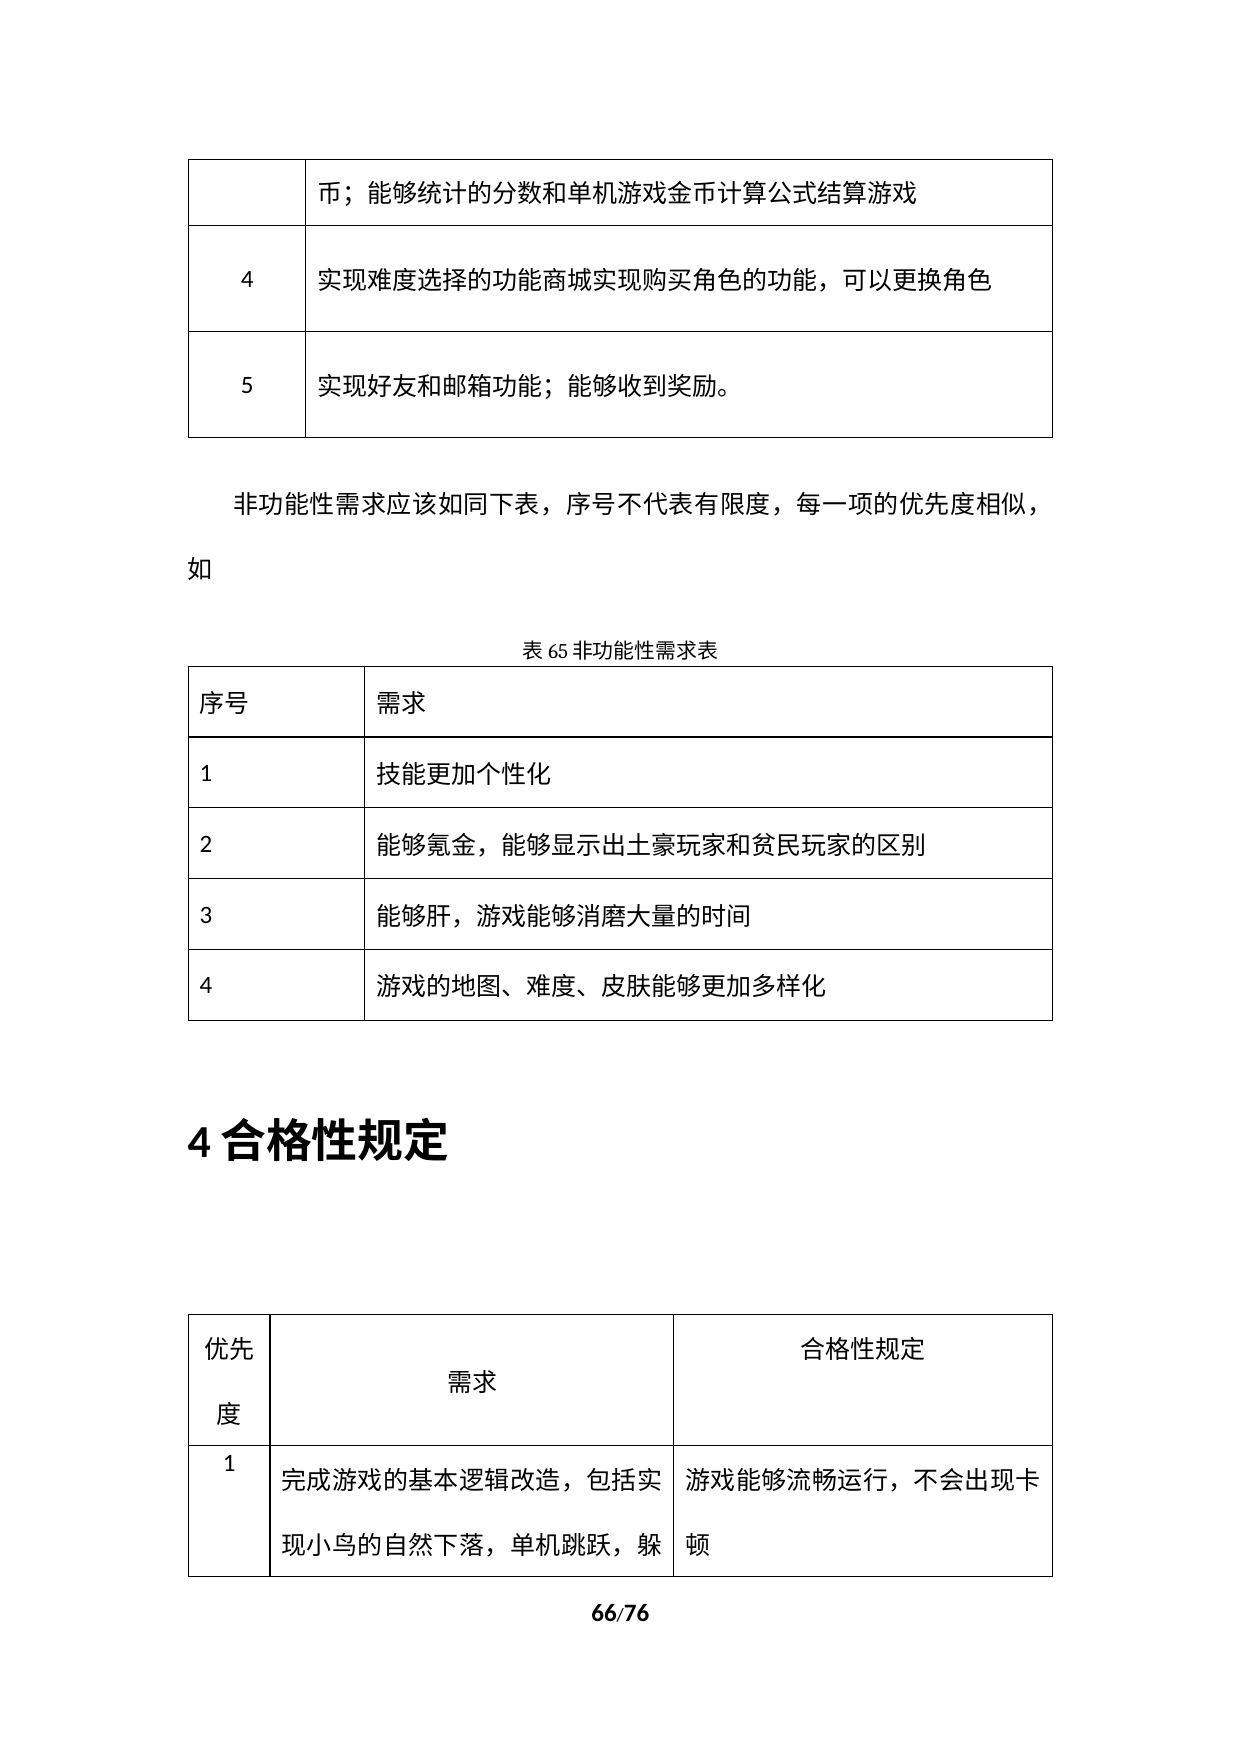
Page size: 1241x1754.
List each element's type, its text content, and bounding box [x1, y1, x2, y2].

table_cell 2 [189, 808, 364, 878]
table_header 序号 [189, 667, 364, 736]
table_header 优先度 [189, 1315, 269, 1445]
table_cell 实现难度选择的功能商城实现购买角色的功能，可以更换角色 [306, 226, 1052, 331]
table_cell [271, 1446, 673, 1576]
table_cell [306, 160, 1052, 224]
text 非功能性需求应该如同下表，序号不代表有限度，每一项的优先度相似，如 [187, 471, 1053, 601]
table_header 需求 [271, 1315, 673, 1445]
table_cell 5 [189, 332, 305, 437]
table_cell 3 [189, 160, 305, 224]
table_cell 实现好友和邮箱功能；能够收到奖励。 [306, 332, 1052, 437]
table_cell 能够氪金，能够显示出土豪玩家和贫民玩家的区别 [365, 808, 1052, 878]
table_header 合格性规定 [674, 1315, 1052, 1445]
table_cell 1 [189, 1446, 269, 1576]
table_cell 游戏能够流畅运行，不会出现卡顿 [674, 1446, 1052, 1576]
table_cell 1 [189, 738, 364, 807]
table_cell 游戏的地图、难度、皮肤能够更加多样化 [365, 950, 1052, 1020]
table_header 需求 [365, 667, 1052, 736]
table_cell 能够肝，游戏能够消磨大量的时间 [365, 879, 1052, 949]
table_cell 4 [189, 226, 305, 331]
table_cell 3 [189, 879, 364, 949]
subtitle 4合格性规定 [187, 1089, 1053, 1186]
table_cell 4 [189, 950, 364, 1020]
table_cell 技能更加个性化 [365, 738, 1052, 807]
